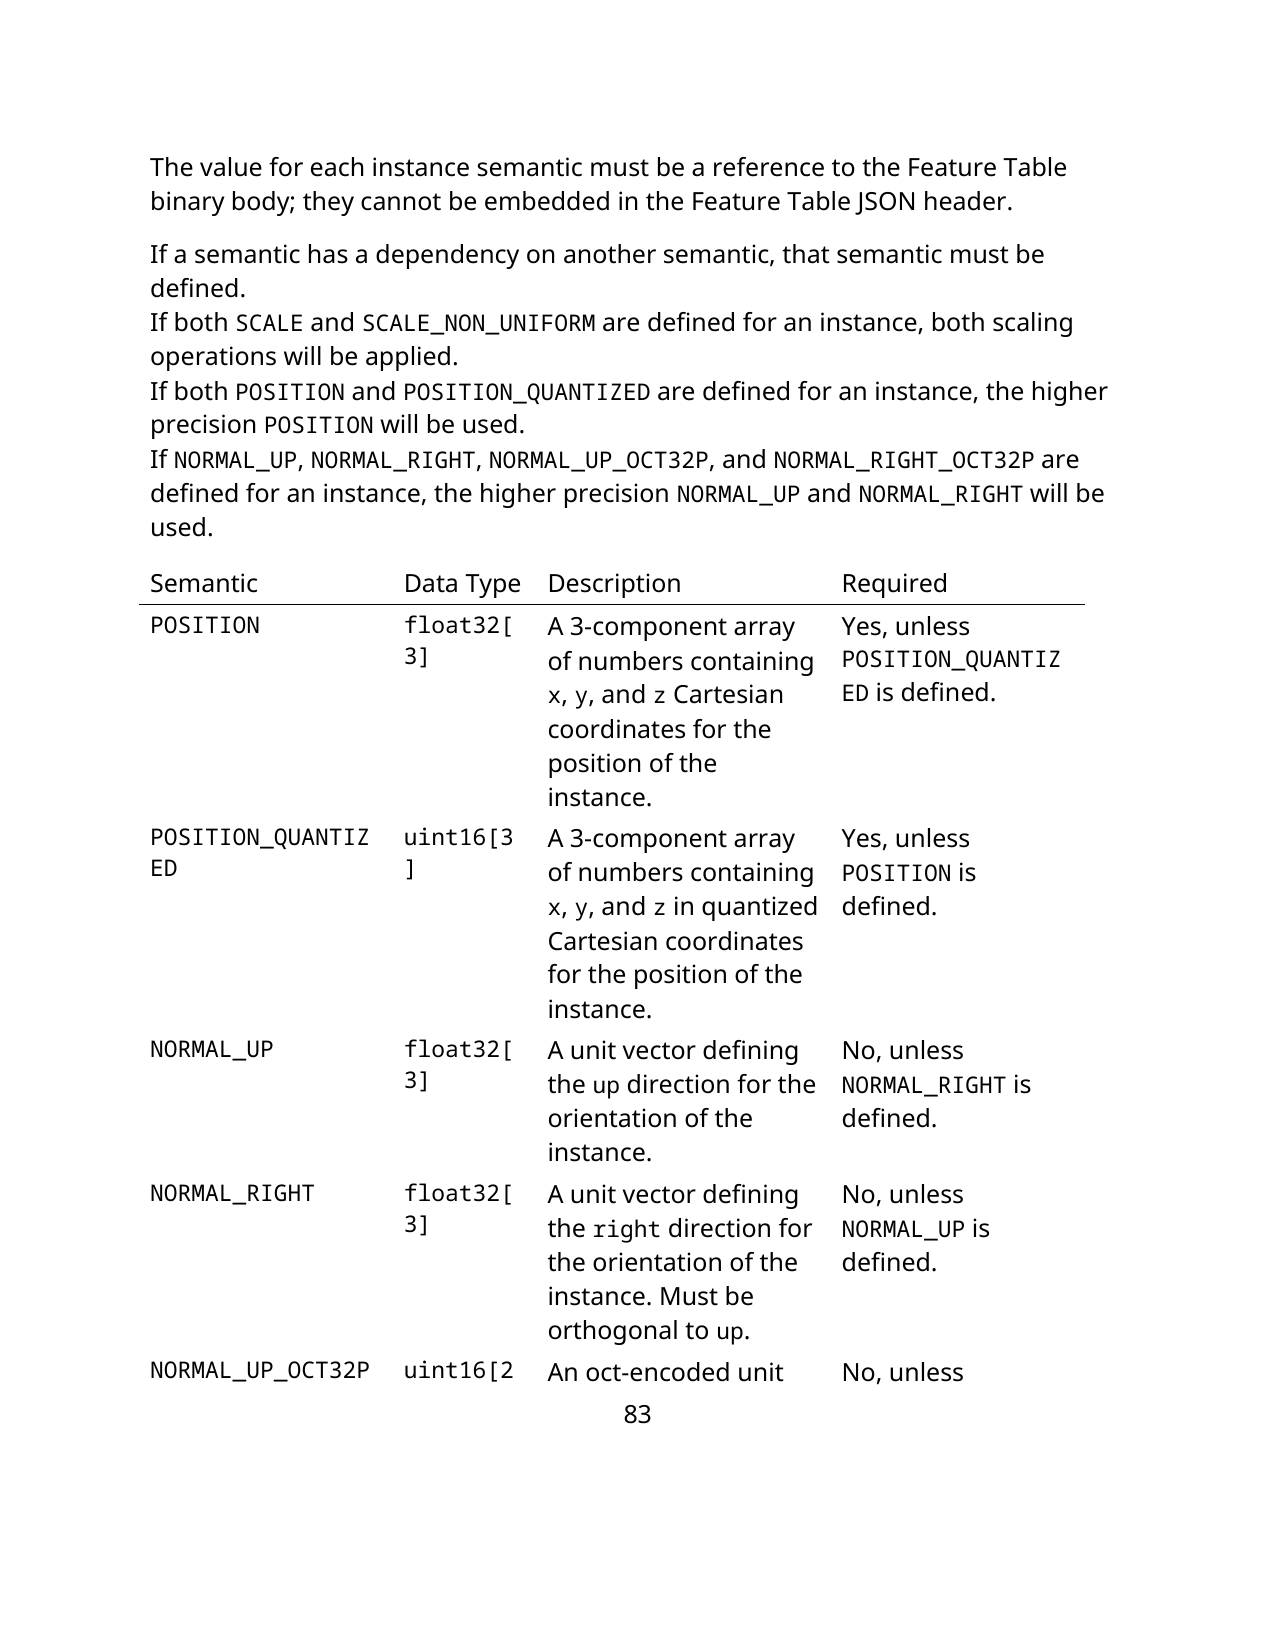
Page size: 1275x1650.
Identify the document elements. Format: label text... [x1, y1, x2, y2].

table_cell float32[3] [392, 1029, 536, 1173]
text If a semantic has a dependency on another semantic, that semantic must be defined. If both SCALE and SCALE_NON_UNIFORM are defined for an instance, both scaling operations will be applied. If both POSITION and POSITION_QUANTIZED are defined for an instance, the higher precision POSITION will be used. If NORMAL_UP, NORMAL_RIGHT, NORMAL_UP_OCT32P, and NORMAL_RIGHT_OCT32P are defined for an instance, the higher precision NORMAL_UP and NORMAL_RIGHT will be used. [150, 237, 1125, 543]
table_cell uint16[2] [392, 1351, 536, 1389]
table_cell No, unless NORMAL_RIGHT is defined. [830, 1029, 1084, 1173]
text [150, 150, 1125, 218]
table_cell A unit vector defining the up direction for the orientation of the instance. [536, 1029, 830, 1173]
table_cell Yes, unless POSITION is defined. [830, 817, 1084, 1029]
table_header Data Type [392, 562, 536, 604]
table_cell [536, 1351, 830, 1389]
table_cell NORMAL_UP_OCT32P [139, 1351, 392, 1389]
table_cell A unit vector defining the right direction for the orientation of the instance. Must be orthogonal to up. [536, 1173, 830, 1351]
table_cell float32[3] [392, 605, 536, 817]
table_cell A 3-component array of numbers containing x, y, and z Cartesian coordinates for the position of the instance. [536, 605, 830, 817]
table_header Description [536, 562, 830, 604]
table_cell A 3-component array of numbers containing x, y, and z in quantized Cartesian coordinates for the position of the instance. [536, 817, 830, 1029]
table_cell No, unless NORMAL_UP is defined. [830, 1173, 1084, 1351]
table_cell POSITION_QUANTIZED [139, 817, 392, 1029]
table_header Semantic [139, 562, 392, 604]
table_cell Yes, unless POSITION_QUANTIZED is defined. [830, 605, 1084, 817]
table_cell POSITION [139, 605, 392, 817]
table_cell NORMAL_UP [139, 1029, 392, 1173]
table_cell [830, 1351, 1084, 1389]
table_cell float32[3] [392, 1173, 536, 1351]
table_header Required [830, 562, 1084, 604]
table_cell uint16[3] [392, 817, 536, 1029]
table_cell NORMAL_RIGHT [139, 1173, 392, 1351]
